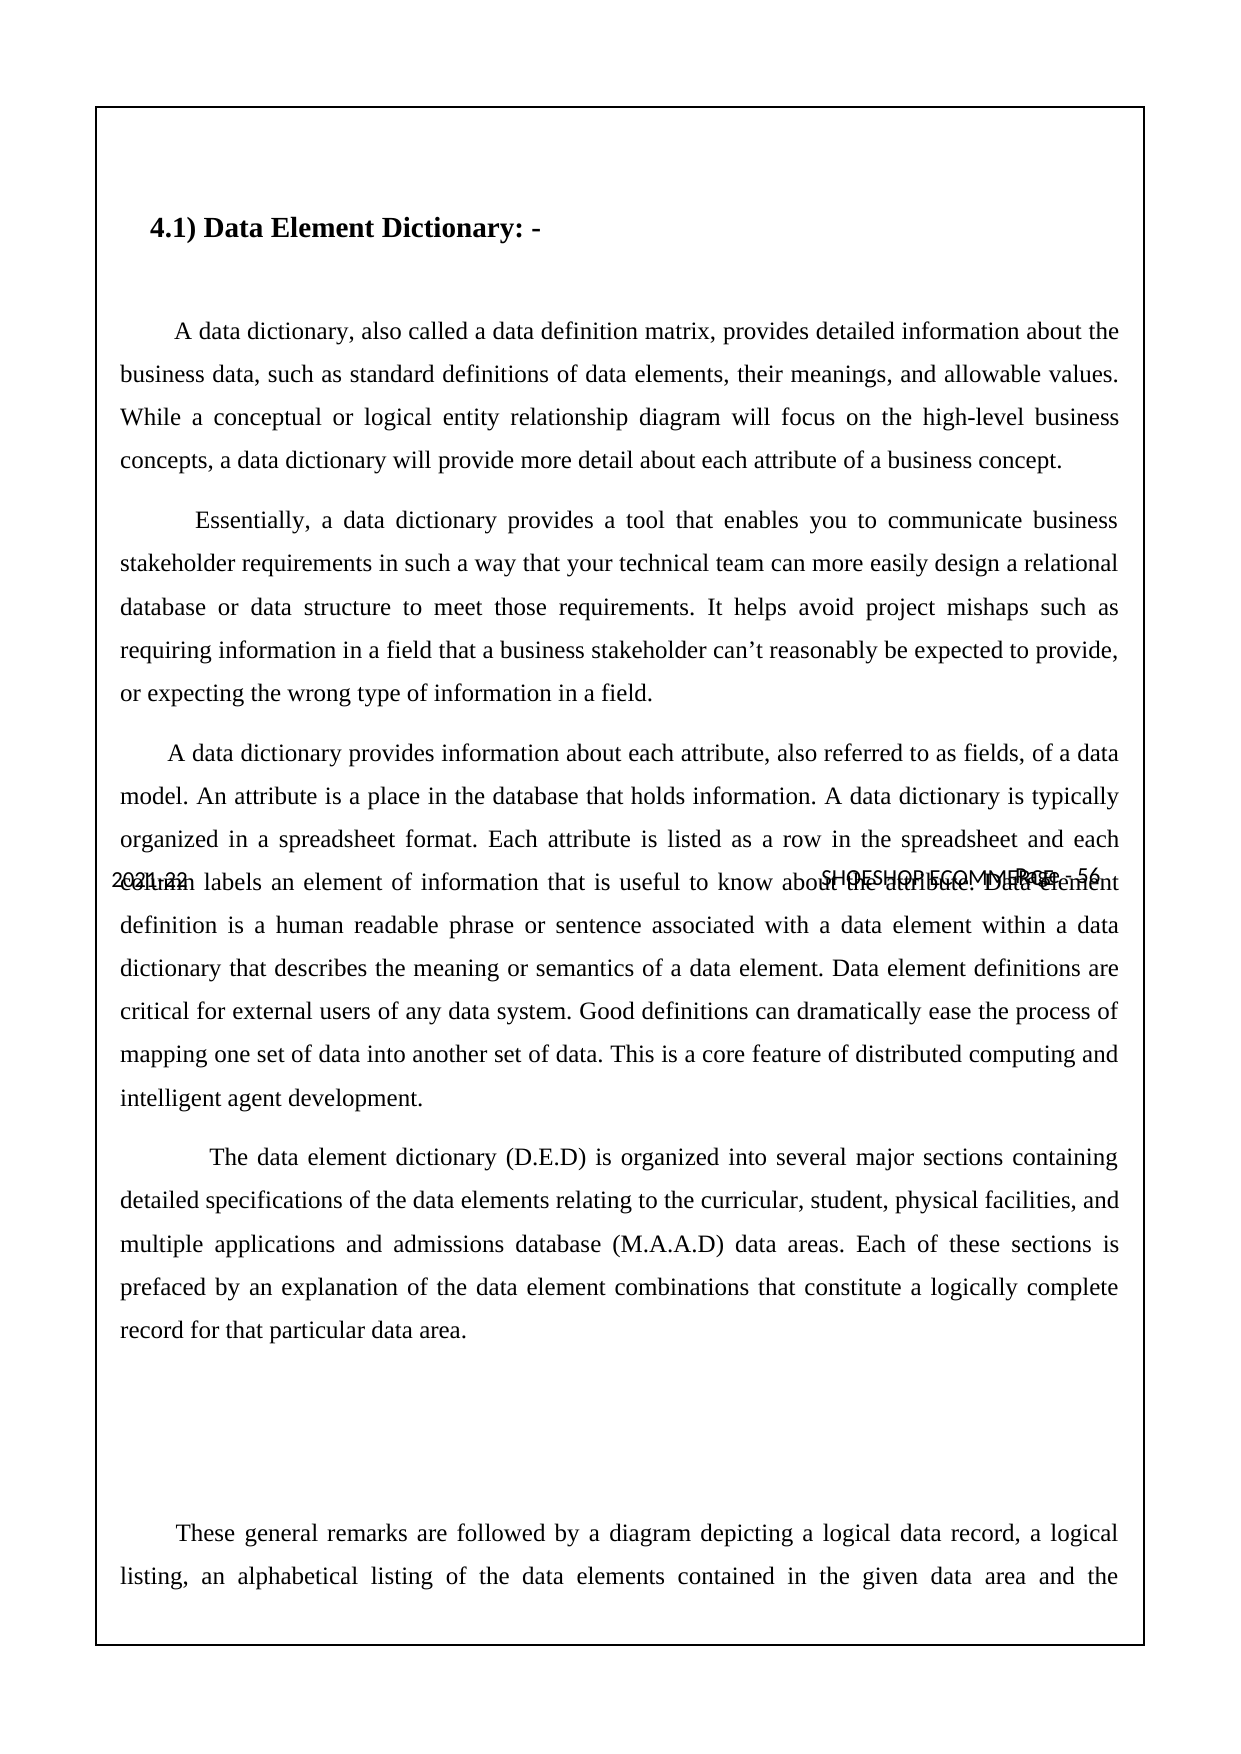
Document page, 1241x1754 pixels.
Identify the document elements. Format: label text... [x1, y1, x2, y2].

text 4.1) Data Element Dictionary: - [150, 211, 1090, 244]
text A data dictionary provides information about each attribute, also referred to as fields, of a data model. An attribute is a place in the database that holds information. A data dictionary is typically organized in a spreadsheet format. Each attribute is listed as a row in the spreadsheet and each column labels an element of information that is useful to know about the attribute. Data element definition is a human readable phrase or sentence associated with a data element within a data dictionary that describes the meaning or semantics of a data element. Data element definitions are critical for external users of any data system. Good definitions can dramatically ease the process of mapping one set of data into another set of data. This is a core feature of distributed computing and intelligent agent development. [120, 738, 1120, 1111]
text Essentially, a data dictionary provides a tool that enables you to communicate business stakeholder requirements in such a way that your technical team can more easily design a relational database or data structure to meet those requirements. It helps avoid project mishaps such as requiring information in a field that a business stakeholder can’t reasonably be expected to provide, or expecting the wrong type of information in a field. [120, 505, 1120, 707]
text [120, 1518, 1120, 1590]
text A data dictionary, also called a data definition matrix, provides detailed information about the business data, such as standard definitions of data elements, their meanings, and allowable values. While a conceptual or logical entity relationship diagram will focus on the high-level business concepts, a data dictionary will provide more detail about each attribute of a business concept. [120, 316, 1120, 474]
text The data element dictionary (D.E.D) is organized into several major sections containing detailed specifications of the data elements relating to the curricular, student, physical facilities, and multiple applications and admissions database (M.A.A.D) data areas. Each of these sections is prefaced by an explanation of the data element combinations that constitute a logically complete record for that particular data area. [120, 1142, 1120, 1344]
